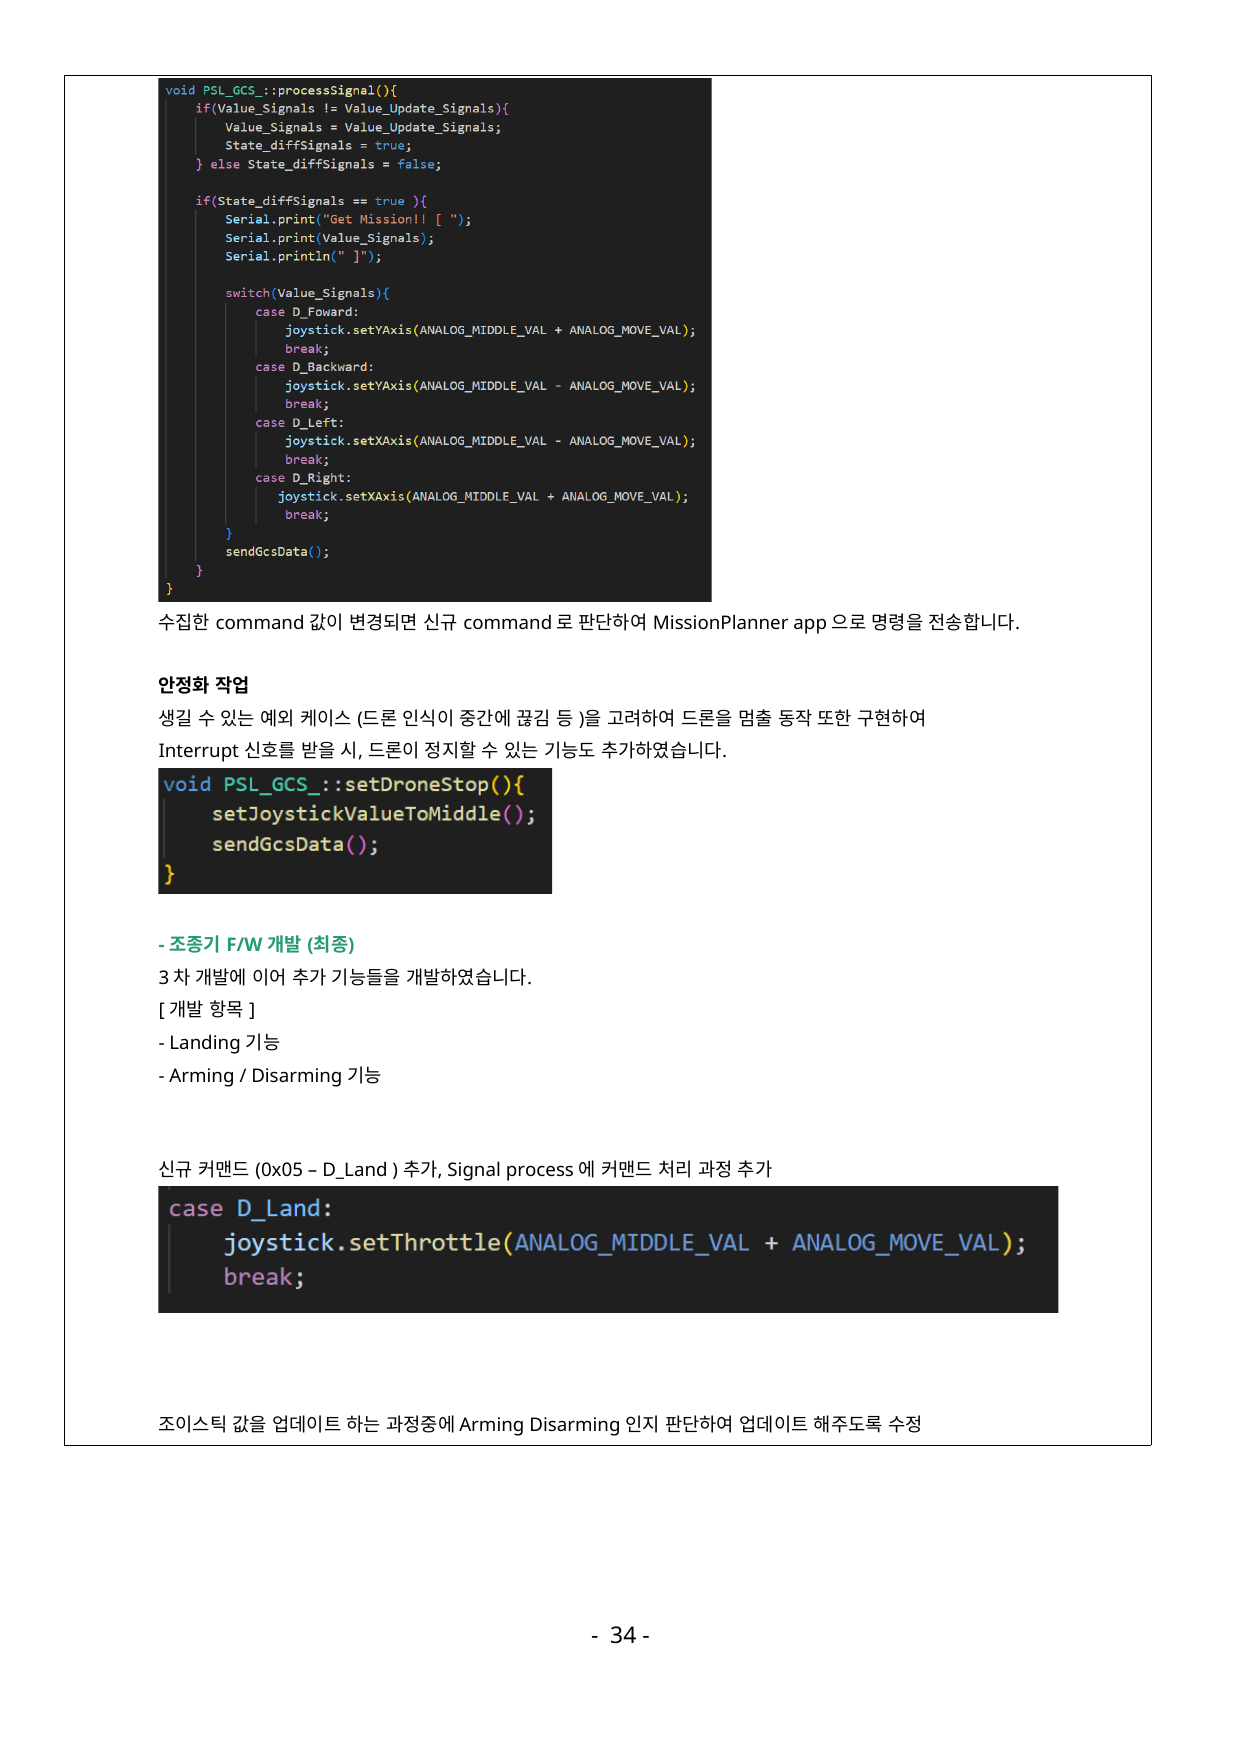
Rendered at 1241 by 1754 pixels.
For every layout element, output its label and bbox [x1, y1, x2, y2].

picture [158, 768, 553, 894]
picture [158, 1186, 1059, 1313]
picture [158, 78, 712, 602]
table_cell [65, 76, 1151, 1445]
